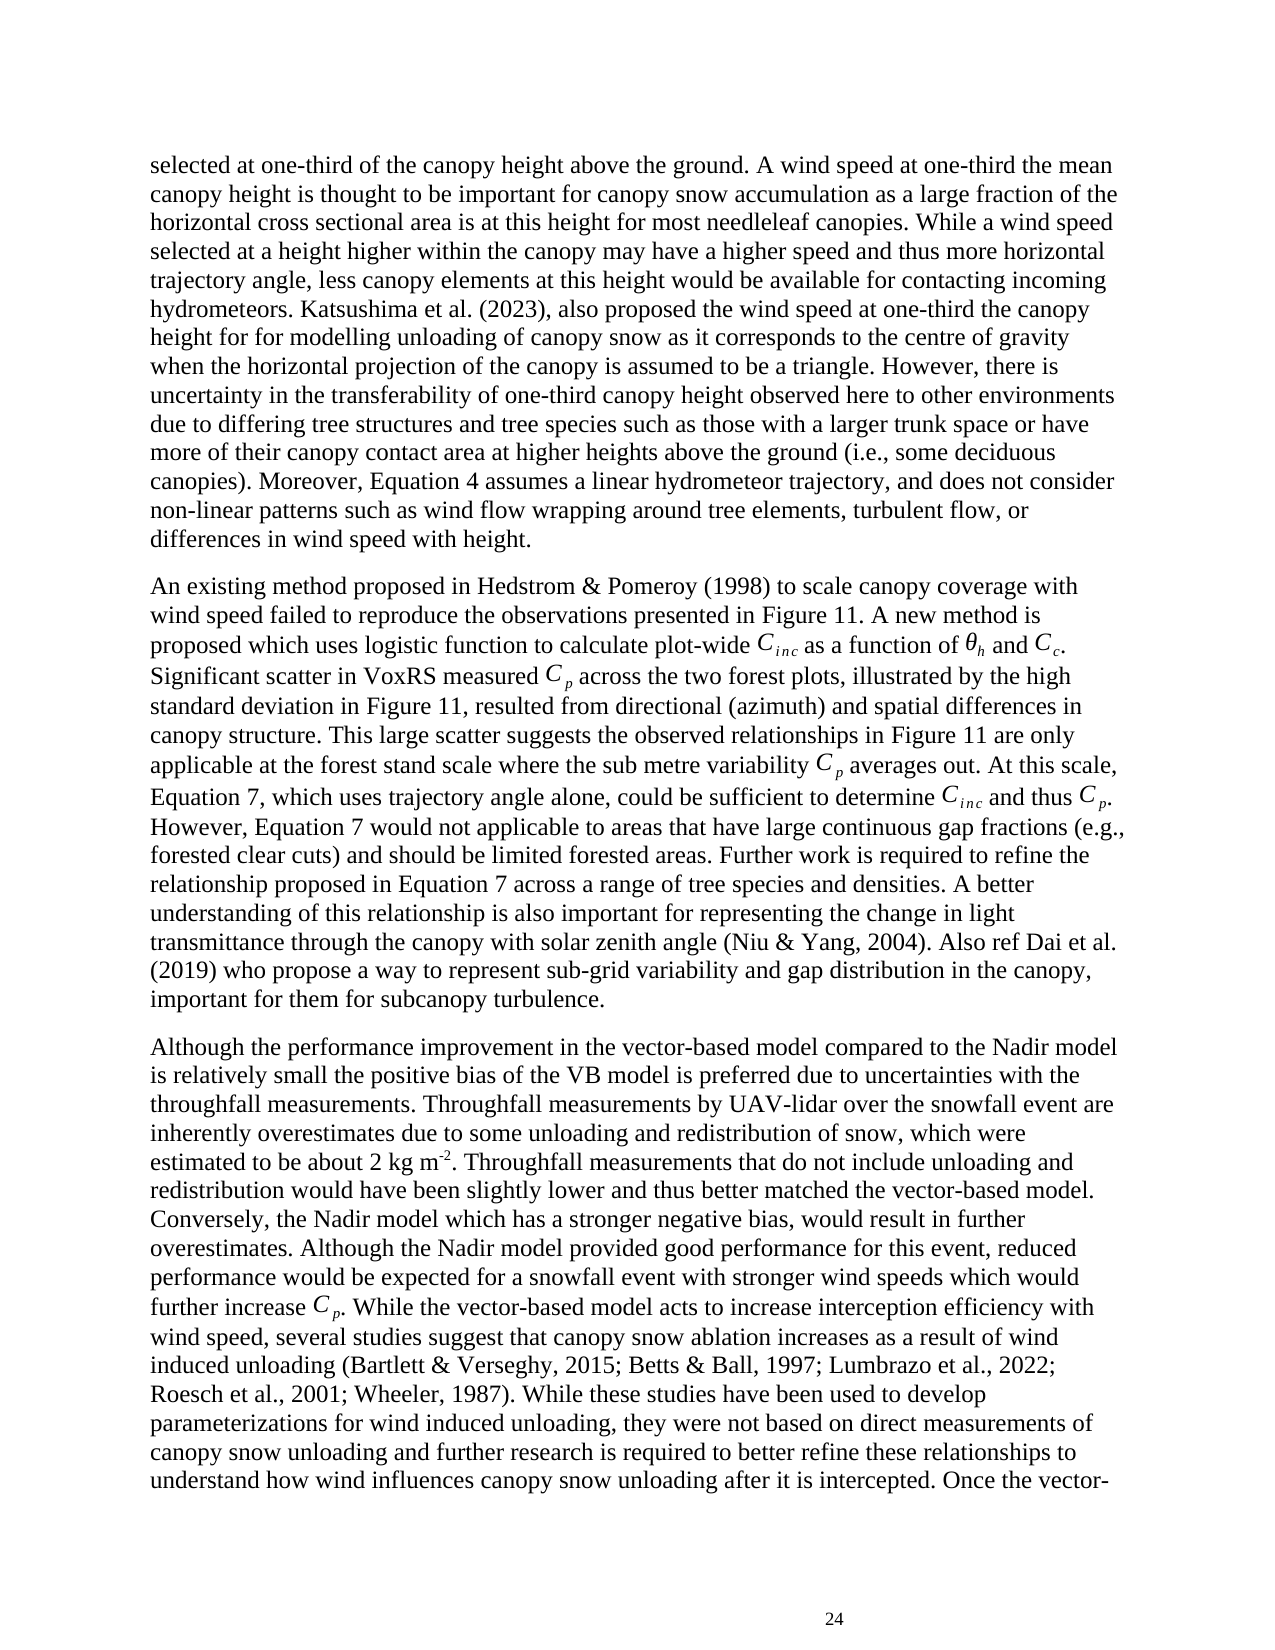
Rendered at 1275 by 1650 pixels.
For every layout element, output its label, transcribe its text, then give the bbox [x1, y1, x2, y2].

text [150, 1032, 1125, 1494]
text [150, 150, 1125, 552]
text An existing method proposed in Hedstrom & Pomeroy (1998) to scale canopy coverage with wind speed failed to reproduce the observations presented in Figure 11. A new method is proposed which uses logistic function to calculate plot-wide as a function of and . Significant scatter in VoxRS measured across the two forest plots, illustrated by the high standard deviation in Figure 11, resulted from directional (azimuth) and spatial differences in canopy structure. This large scatter suggests the observed relationships in Figure 11 are only applicable at the forest stand scale where the sub metre variability averages out. At this scale, Equation 7, which uses trajectory angle alone, could be sufficient to determine and thus . However, Equation 7 would not applicable to areas that have large continuous gap fractions (e.g., forested clear cuts) and should be limited forested areas. Further work is required to refine the relationship proposed in Equation 7 across a range of tree species and densities. A better understanding of this relationship is also important for representing the change in light transmittance through the canopy with solar zenith angle (Niu & Yang, 2004). Also ref Dai et al. (2019) who propose a way to represent sub-grid variability and gap distribution in the canopy, important for them for subcanopy turbulence. [150, 571, 1125, 1013]
